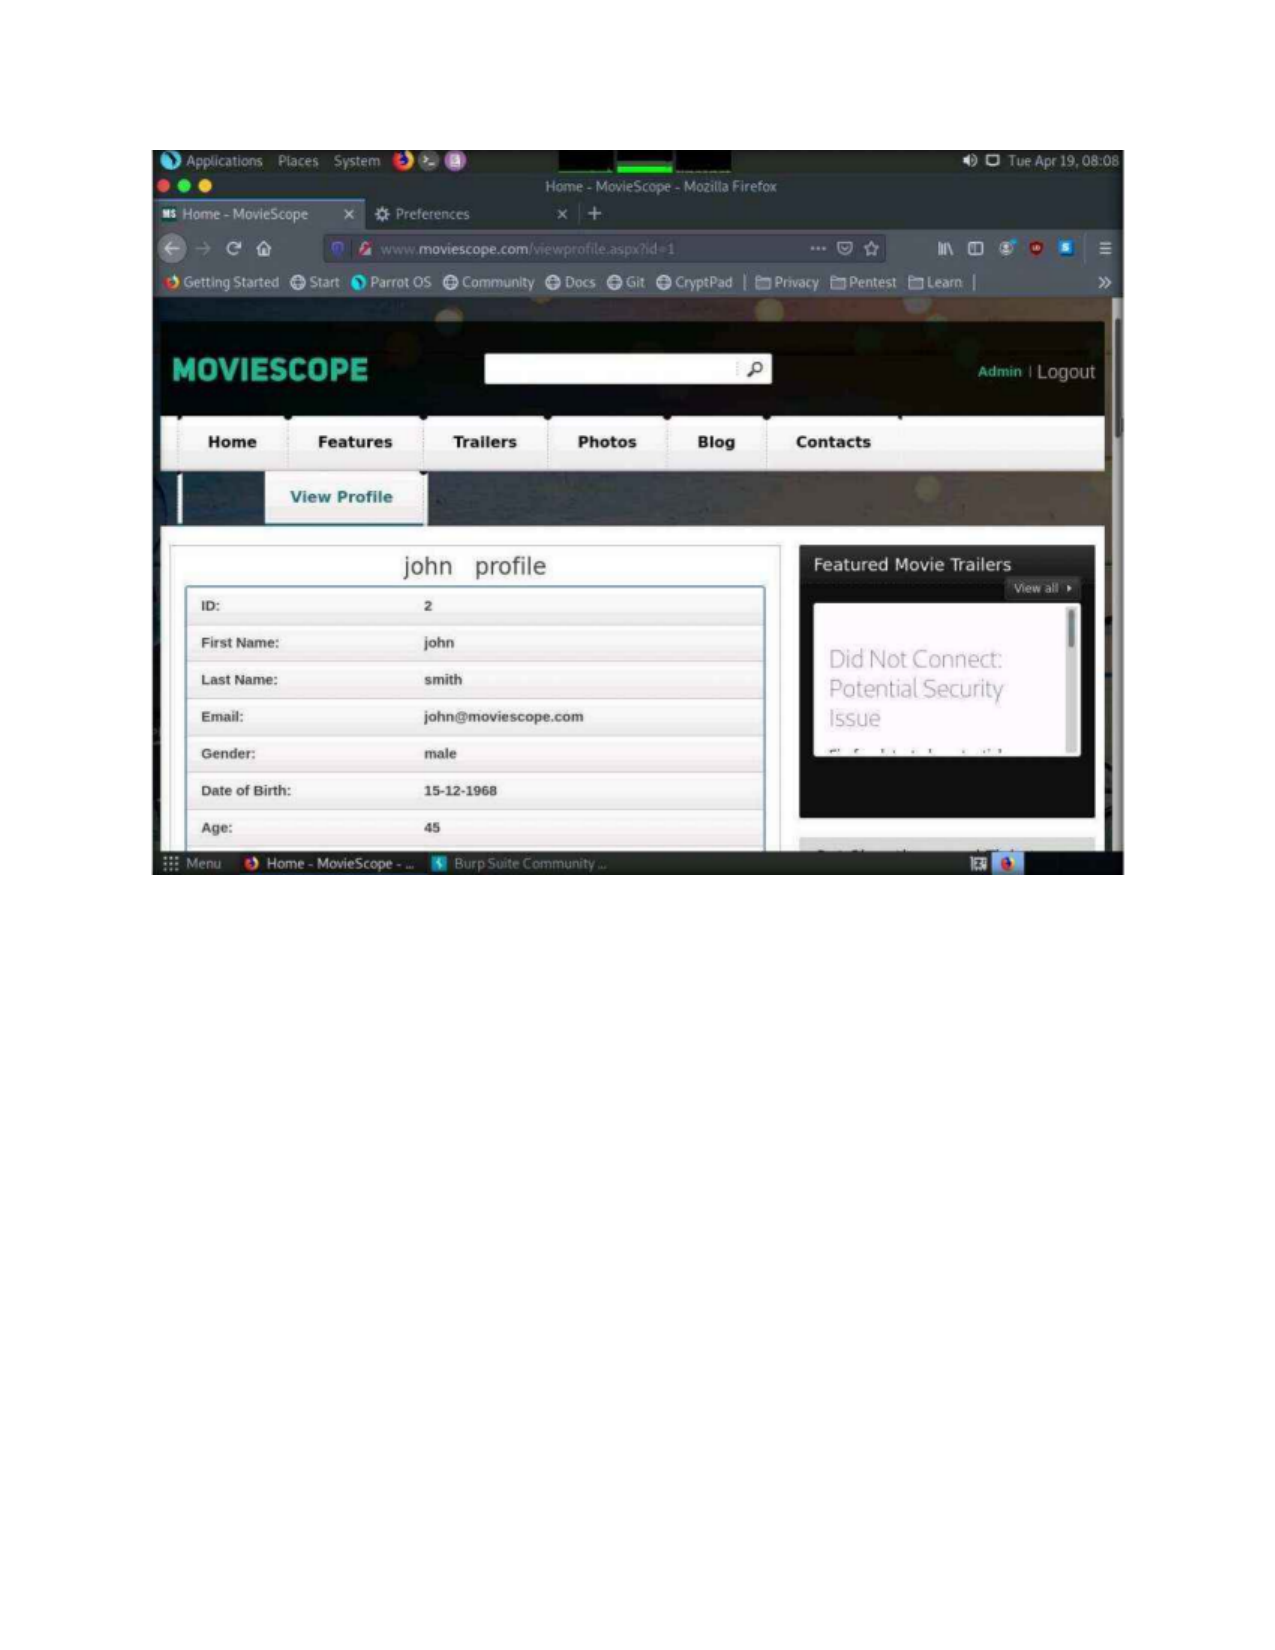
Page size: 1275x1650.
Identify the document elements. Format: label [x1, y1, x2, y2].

picture [150, 150, 1125, 875]
